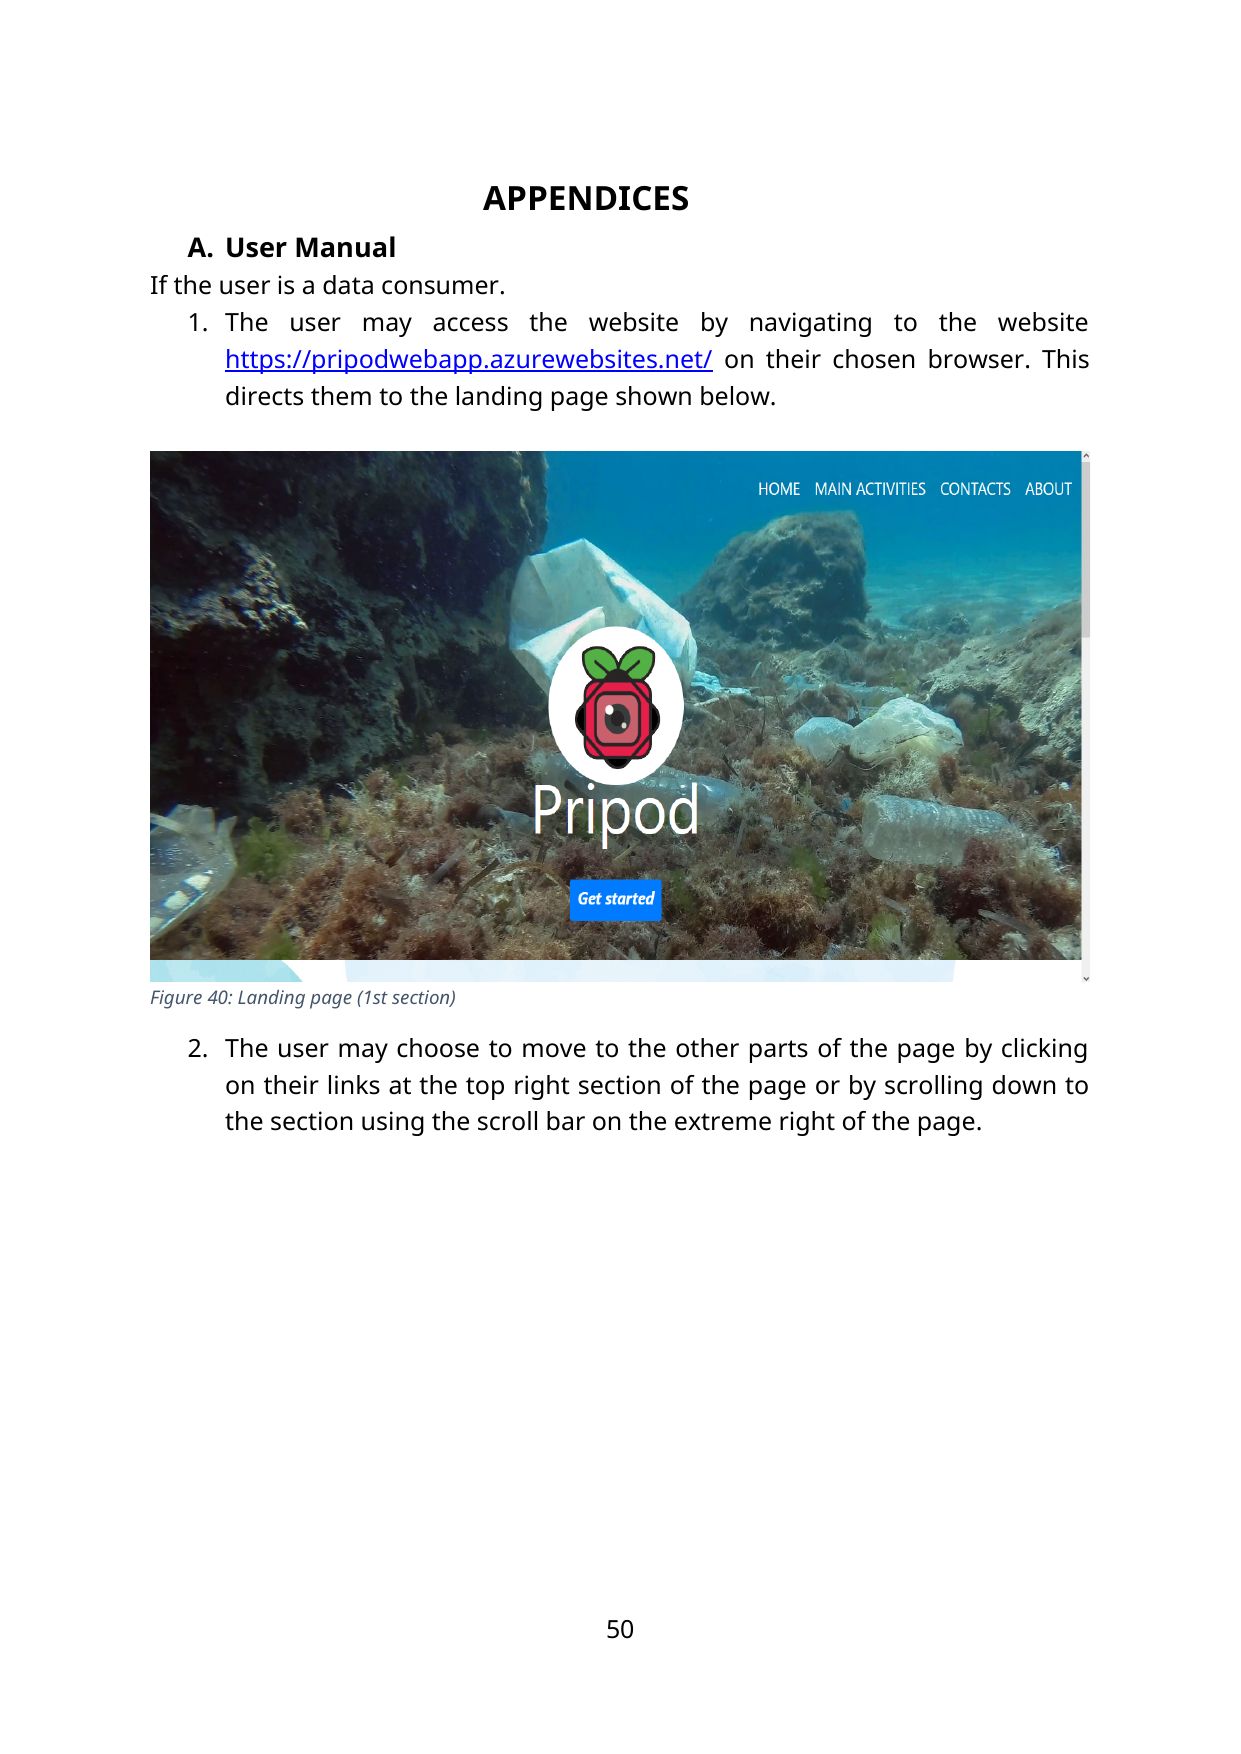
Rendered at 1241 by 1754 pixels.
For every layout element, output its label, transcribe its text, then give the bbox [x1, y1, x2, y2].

list The user may choose to move to the other parts of the page by clicking on their links at the top right section of the page or by scrolling down to the section using the scroll bar on the extreme right of the page. [187, 1031, 1090, 1138]
subtitle User Manual [187, 228, 1090, 265]
text Figure 40: Landing page (1st section) [150, 984, 1090, 1010]
picture [150, 451, 1091, 982]
subtitle APPENDICES [483, 175, 1090, 220]
list The user may access the website by navigating to the website https://pripodwebapp.azurewebsites.net/ on their chosen browser. This directs them to the landing page shown below. [187, 305, 1090, 412]
text If the user is a data consumer. [150, 268, 1090, 302]
